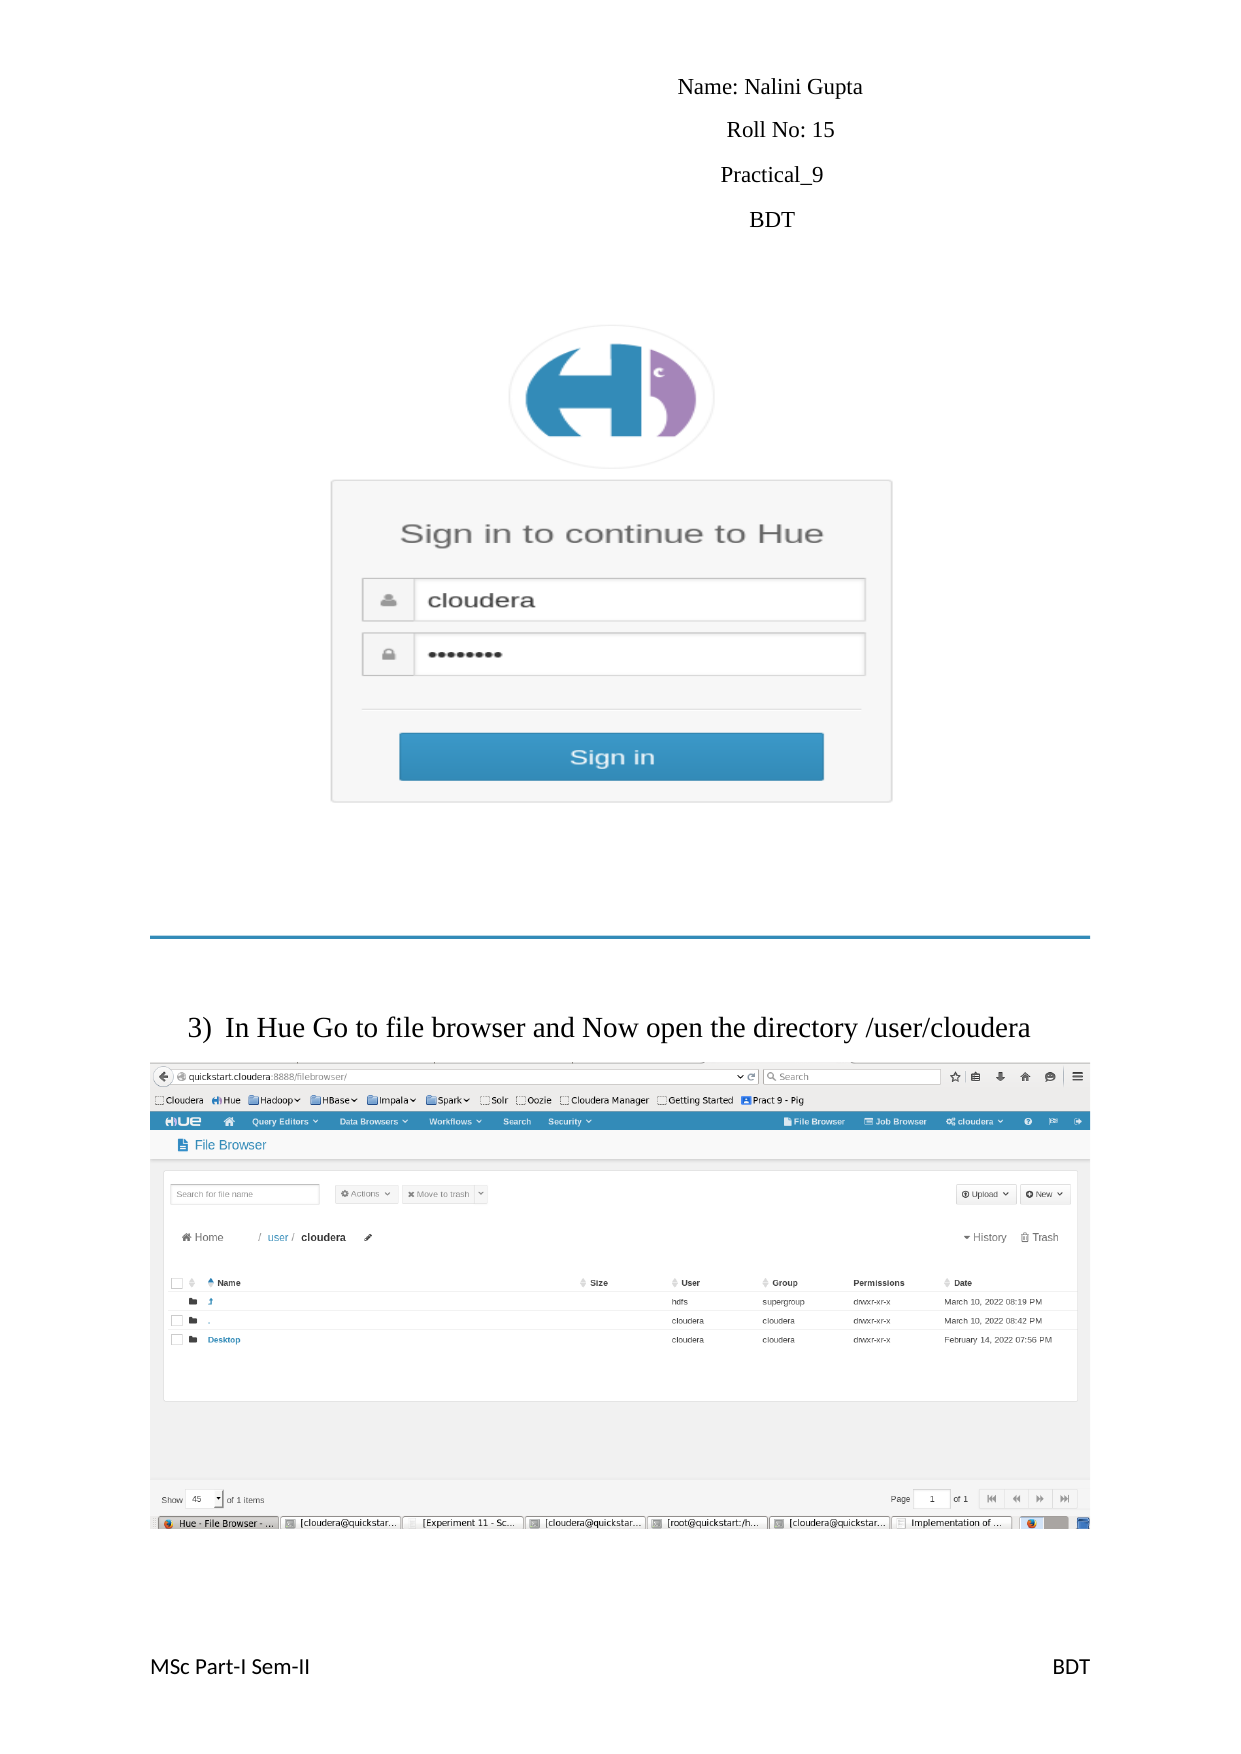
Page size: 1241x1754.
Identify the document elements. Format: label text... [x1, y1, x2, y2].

picture [150, 303, 1091, 939]
picture [150, 1062, 1091, 1529]
list In Hue Go to file browser and Now open the directory /user/cloudera [187, 1010, 1090, 1043]
